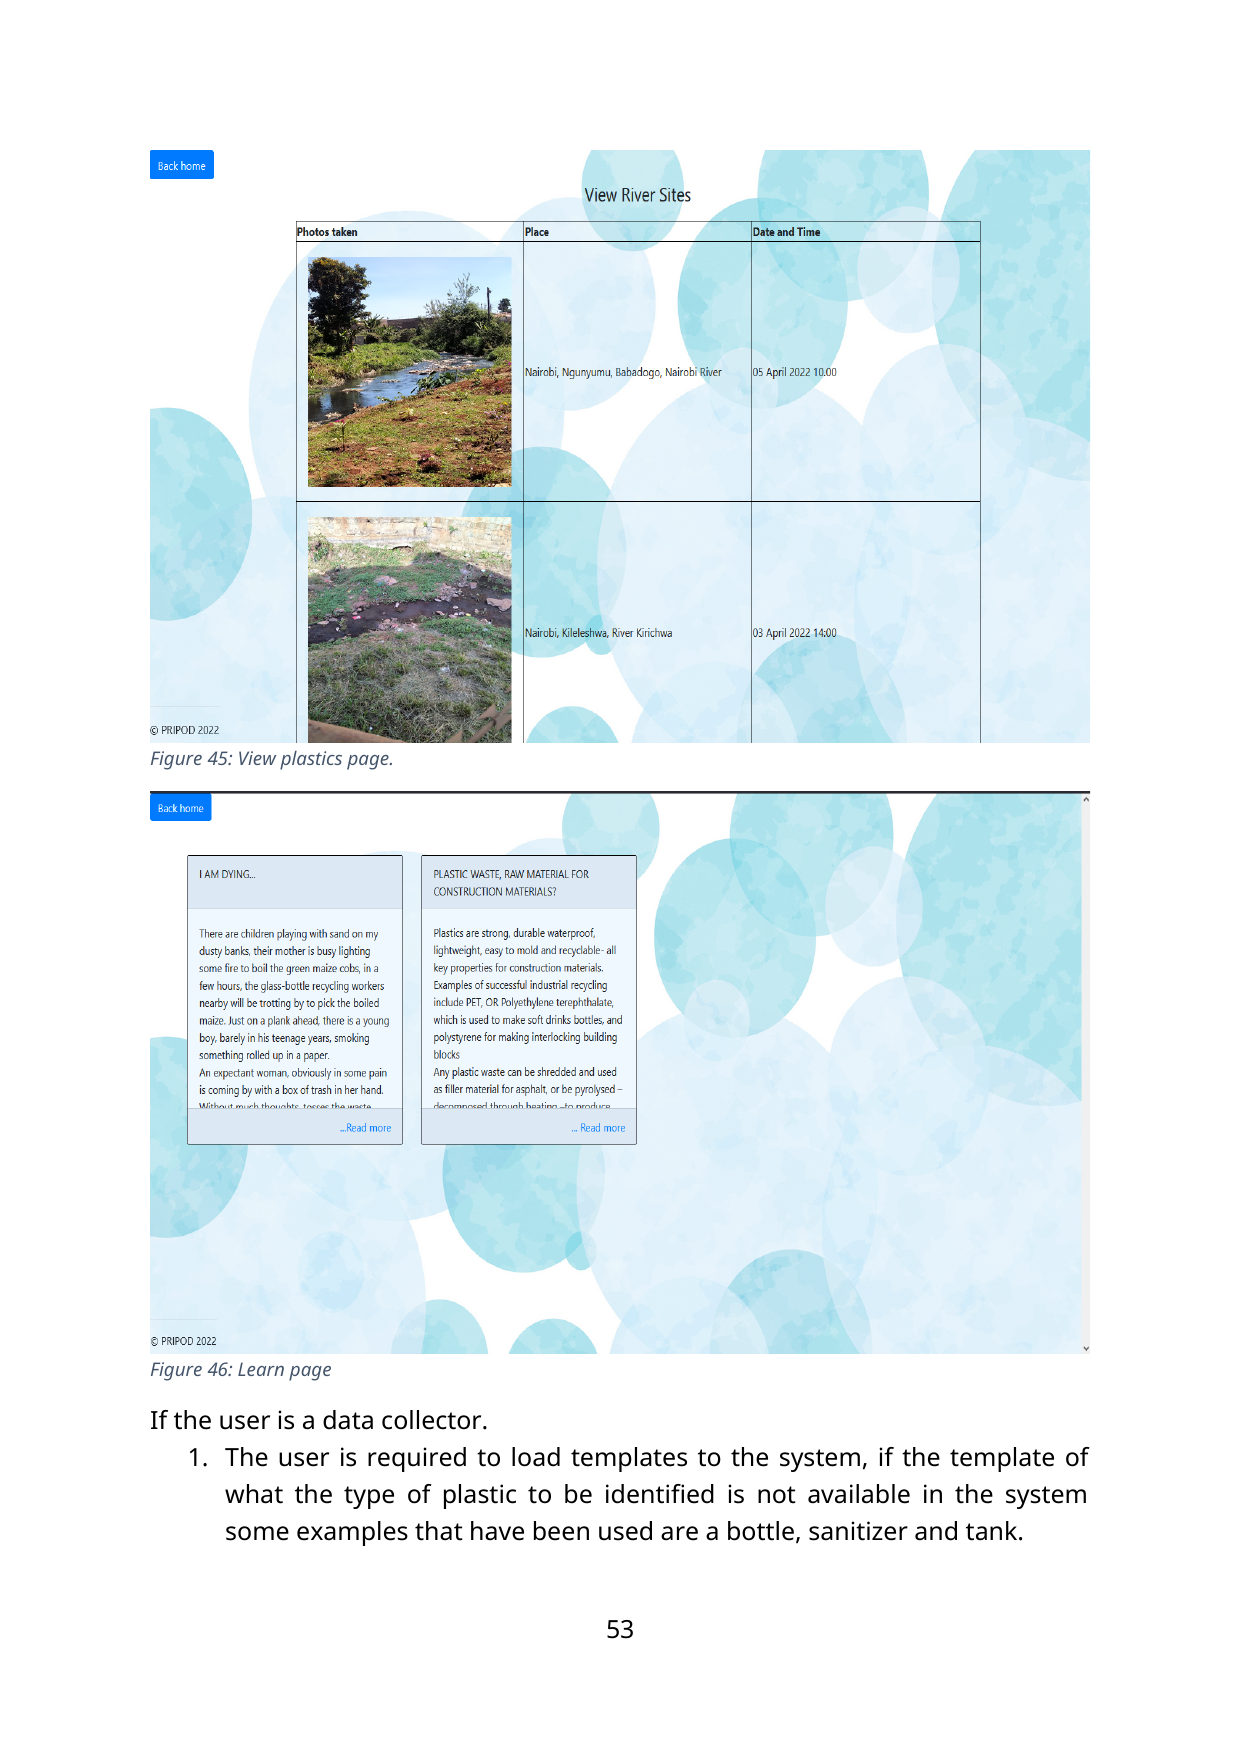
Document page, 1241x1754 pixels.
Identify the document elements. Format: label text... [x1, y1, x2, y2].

text If the user is a data collector. [150, 1403, 1090, 1437]
text Figure 45: View plastics page. [150, 745, 1090, 770]
picture [150, 150, 1091, 743]
picture [150, 791, 1091, 1354]
text Figure 46: Learn page [150, 1356, 1090, 1382]
list The user is required to load templates to the system, if the template of what the type of plastic to be identified is not available in the system some examples that have been used are a bottle, sanitizer and tank. [187, 1439, 1090, 1547]
